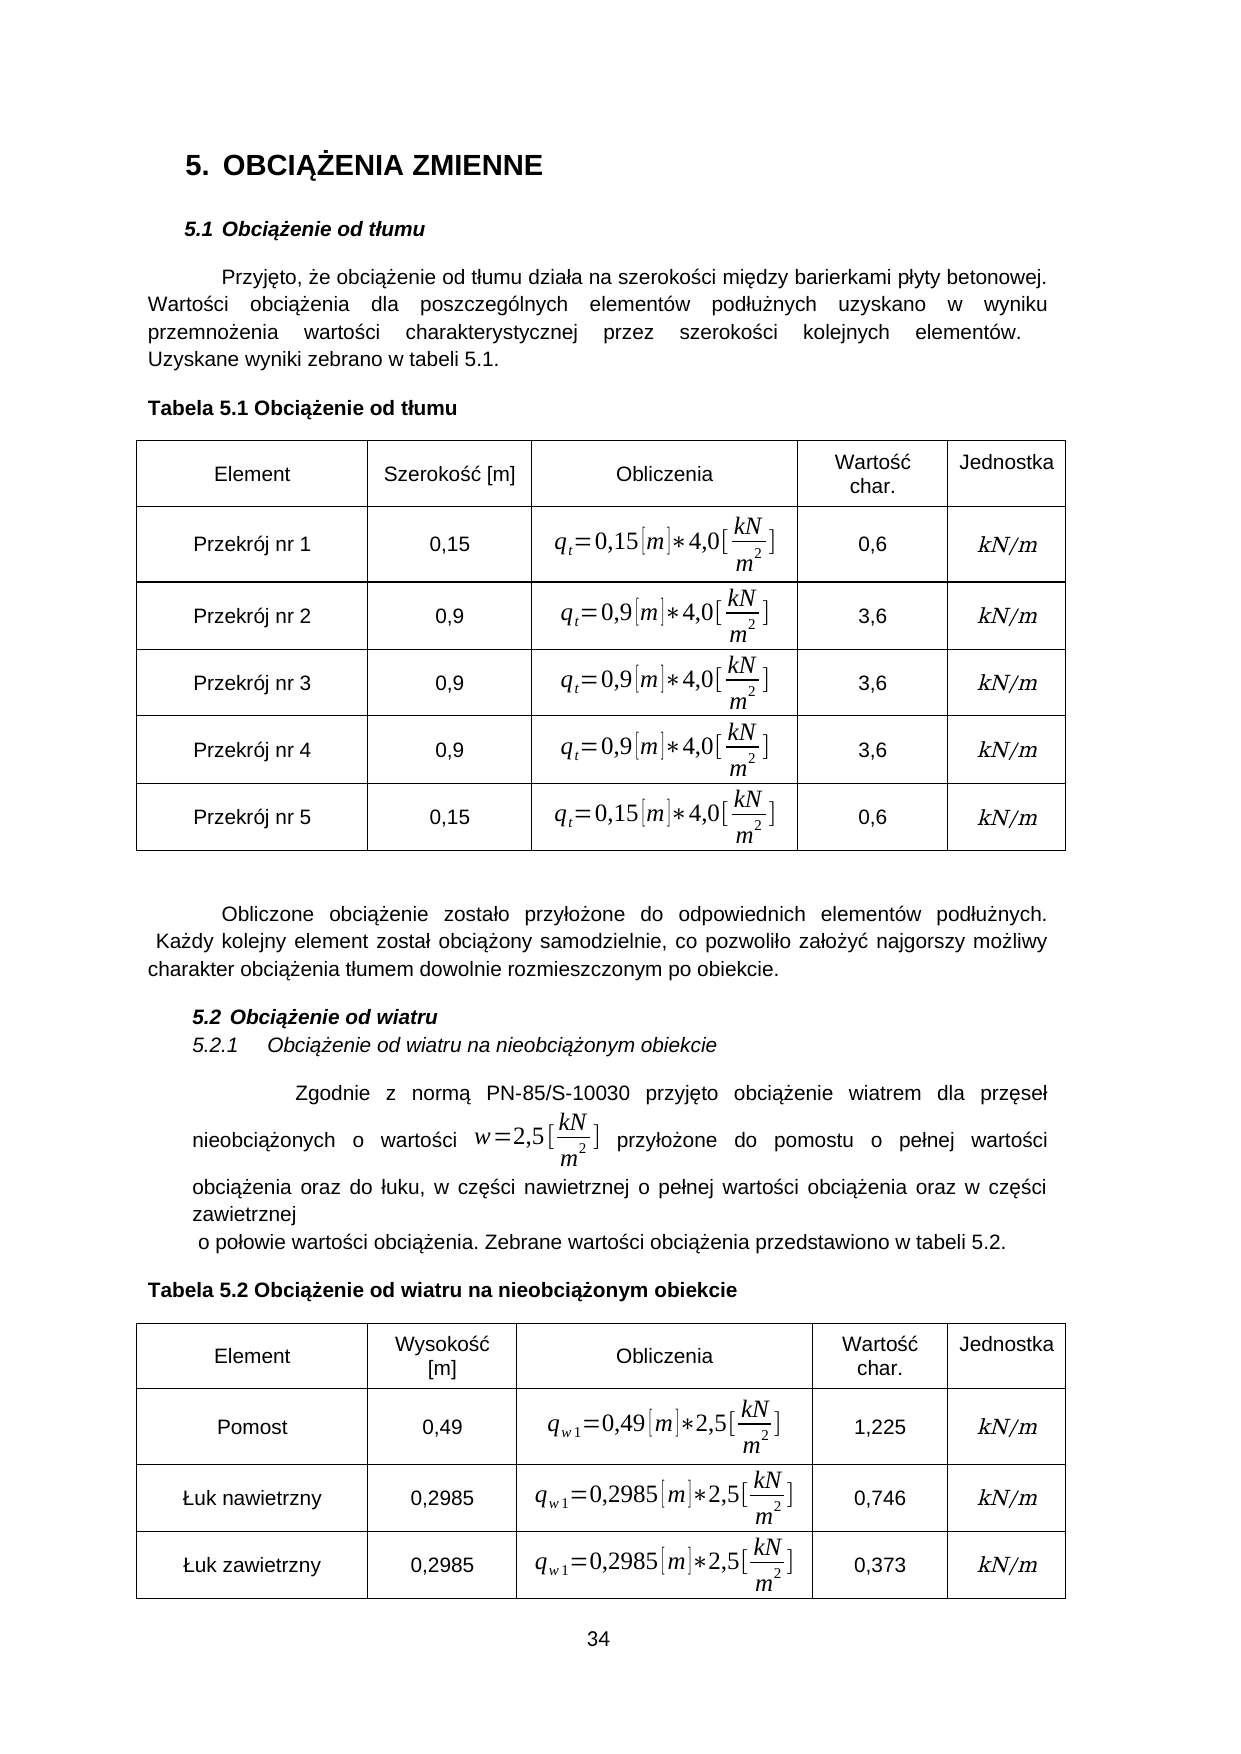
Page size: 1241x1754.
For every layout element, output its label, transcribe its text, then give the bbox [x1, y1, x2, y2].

list Obciążenie od tłumu [184, 216, 1048, 240]
table_cell [532, 716, 797, 783]
table_cell 0,49 [368, 1389, 516, 1463]
table_cell kN/m [948, 716, 1065, 783]
text Zgodnie z normą PN-85/S-10030 przyjęto obciążenie wiatrem dla przęseł nieobciążonych o wartości przyłożone do pomostu o pełnej wartości obciążenia oraz do łuku, w części nawietrznej o pełnej wartości obciążenia oraz w części zawietrznej o połowie wartości obciążenia. Zebrane wartości obciążenia przedstawiono w tabeli 5.2. [192, 1081, 1048, 1253]
table_cell 3,6 [798, 583, 947, 649]
table_cell [517, 1465, 812, 1531]
table_header Element [137, 1324, 367, 1388]
table_cell 0,2985 [368, 1532, 516, 1597]
table_cell 3,6 [798, 650, 947, 715]
text Obliczone obciążenie zostało przyłożone do odpowiednich elementów podłużnych. Każdy kolejny element został obciążony samodzielnie, co pozwoliło założyć najgorszy możliwy charakter obciążenia tłumem dowolnie rozmieszczonym po obiekcie. [148, 902, 1048, 981]
table_cell kN/m [948, 1389, 1065, 1463]
table_cell 0,15 [368, 784, 531, 850]
table_cell kN/m [948, 650, 1065, 715]
table_cell kN/m [948, 1532, 1065, 1597]
table_cell Łuk nawietrzny [137, 1465, 367, 1531]
table_cell 0,746 [813, 1465, 947, 1531]
list Obciążenie od wiatru na nieobciążonym obiekcie [192, 1033, 1048, 1057]
table_cell Przekrój nr 2 [137, 583, 367, 649]
table_cell Pomost [137, 1389, 367, 1463]
table_cell Przekrój nr 5 [137, 784, 367, 850]
table_cell Przekrój nr 4 [137, 716, 367, 783]
table_cell 0,6 [798, 784, 947, 850]
table_cell kN/m [948, 583, 1065, 649]
table_cell [532, 784, 797, 850]
table_header Wartość char. [798, 441, 947, 506]
table_cell kN/m [948, 784, 1065, 850]
table_cell 0,6 [798, 507, 947, 581]
table_cell [532, 507, 797, 581]
table_cell 0,15 [368, 507, 531, 581]
table_cell Przekrój nr 3 [137, 650, 367, 715]
table_cell 0,9 [368, 716, 531, 783]
table_header Element [137, 441, 367, 506]
text Tabela 5.1 Obciążenie od tłumu [148, 396, 1048, 419]
table_header Jednostka [948, 441, 1065, 506]
list OBCIĄŻENIA ZMIENNE [185, 148, 1048, 181]
table_cell [532, 650, 797, 715]
table_cell 1,225 [813, 1389, 947, 1463]
table_header Jednostka [948, 1324, 1065, 1388]
table_header Wysokość [m] [368, 1324, 516, 1388]
table_cell [517, 1532, 812, 1597]
table_cell 3,6 [798, 716, 947, 783]
table_cell kN/m [948, 507, 1065, 581]
table_header Szerokość [m] [368, 441, 531, 506]
table_cell 0,9 [368, 583, 531, 649]
table_cell [532, 583, 797, 649]
list Obciążenie od wiatru [192, 1005, 1048, 1029]
table_cell 0,9 [368, 650, 531, 715]
text Przyjęto, że obciążenie od tłumu działa na szerokości między barierkami płyty betonowej. Wartości obciążenia dla poszczególnych elementów podłużnych uzyskano w wyniku przemnożenia wartości charakterystycznej przez szerokości kolejnych elementów. Uzyskane wyniki zebrano w tabeli 5.1. [148, 265, 1048, 371]
table_header Obliczenia [517, 1324, 812, 1388]
text Tabela 5.2 Obciążenie od wiatru na nieobciążonym obiekcie [148, 1278, 1048, 1302]
table_cell Łuk zawietrzny [137, 1532, 367, 1597]
table_cell kN/m [948, 1465, 1065, 1531]
table_cell Przekrój nr 1 [137, 507, 367, 581]
table_cell 0,2985 [368, 1465, 516, 1531]
table_cell 0,373 [813, 1532, 947, 1597]
table_header Obliczenia [532, 441, 797, 506]
table_cell [517, 1389, 812, 1463]
table_header Wartość char. [813, 1324, 947, 1388]
